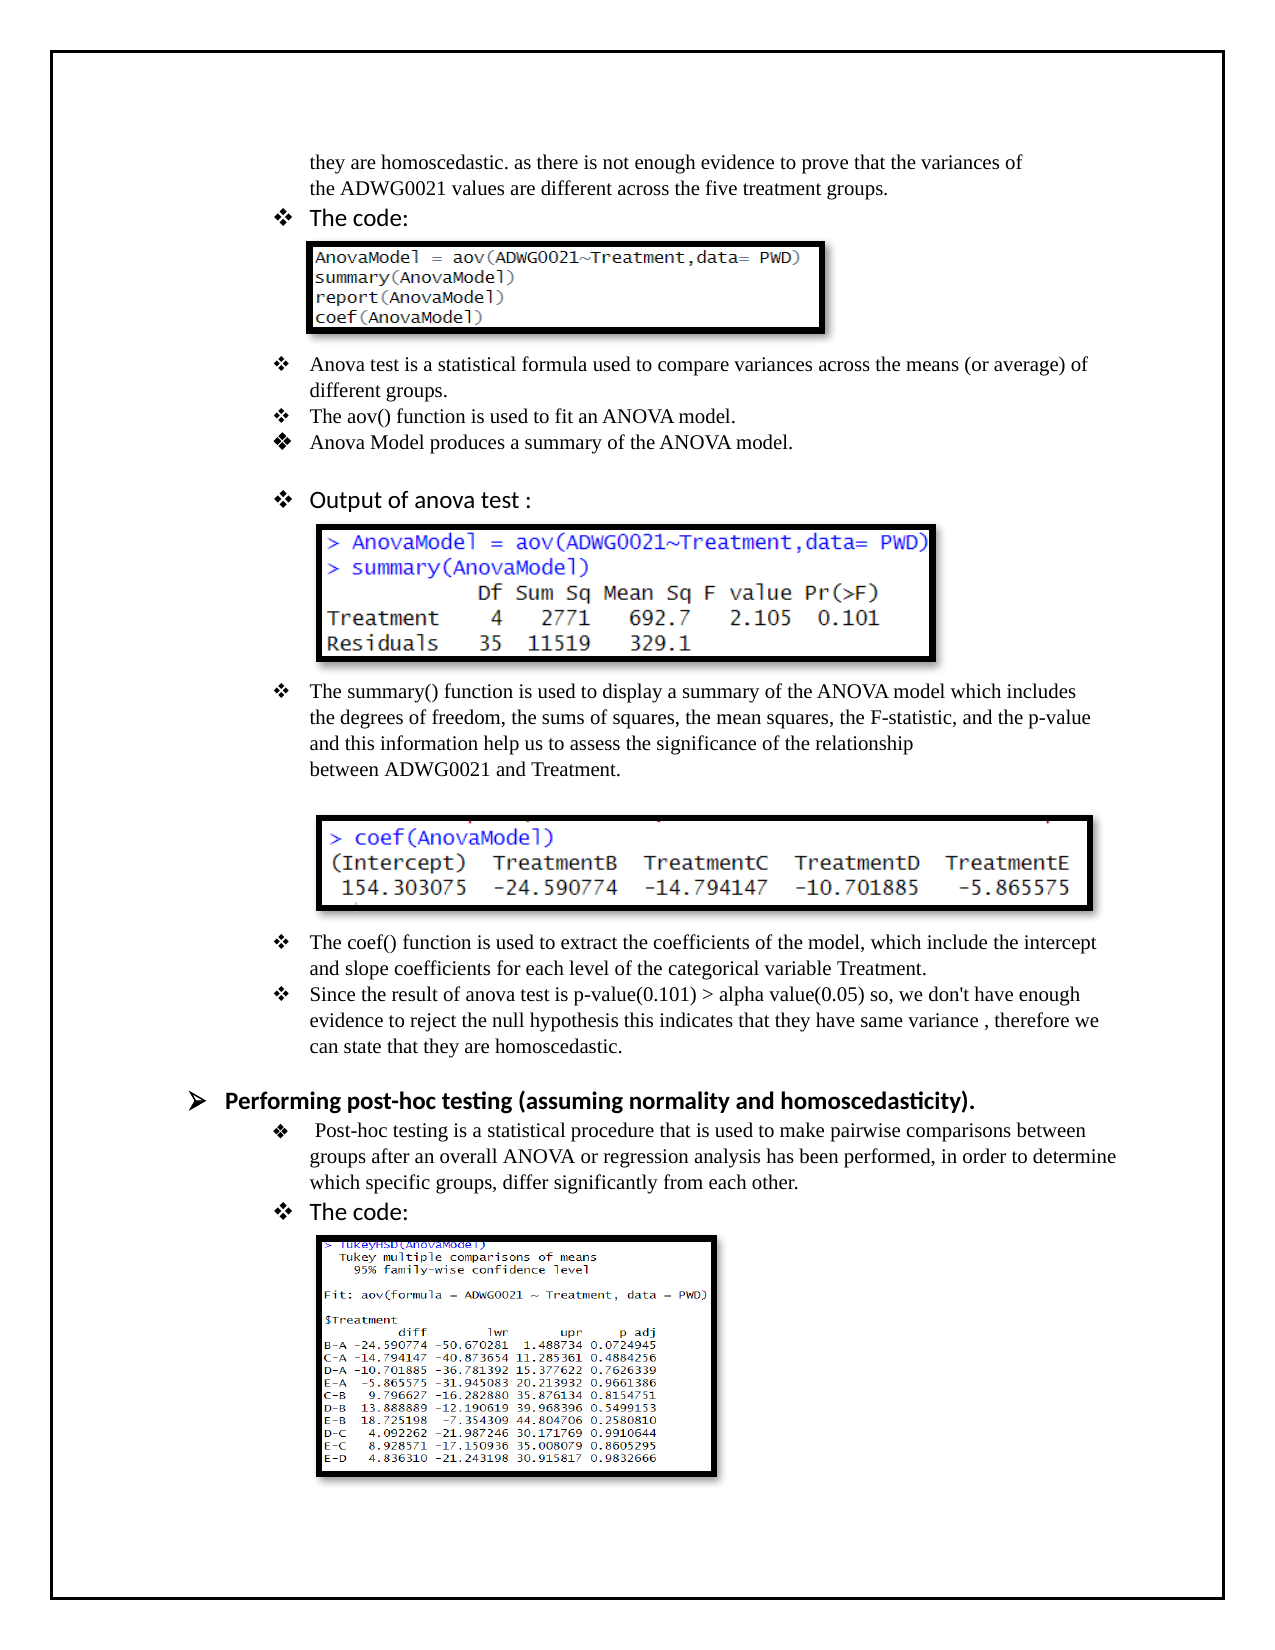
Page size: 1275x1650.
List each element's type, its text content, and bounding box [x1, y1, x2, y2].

list The aov() function is used to fit an ANOVA model. [272, 404, 1125, 428]
picture [313, 247, 819, 327]
list The coef() function is used to extract the coefficients of the model, which include the intercept and slope coefficients for each level of the categorical variable Treatment. [272, 930, 1125, 980]
list The code: [272, 202, 1125, 232]
list Post-hoc testing is a statistical procedure that is used to make pairwise comparisons between groups after an overall ANOVA or regression analysis has been performed, in order to determine which specific groups, differ significantly from each other. [272, 1118, 1125, 1194]
list Output of anova test : [272, 484, 1125, 515]
list Anova test is a statistical formula used to compare variances across the means (or average) of different groups. [272, 352, 1125, 402]
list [272, 150, 1125, 200]
list Since the result of anova test is p-value(0.101) > alpha value(0.05) so, we don't have enough evidence to reject the null hypothesis this indicates that they have same variance , therefore we can state that they are homoscedastic. [272, 982, 1125, 1058]
picture [322, 1242, 711, 1471]
list The code: [272, 1196, 1125, 1227]
list The summary() function is used to display a summary of the ANOVA model which includes the degrees of freedom, the sums of squares, the mean squares, the F-statistic, and the p-value and this information help us to assess the significance of the relationship between ADWG0021 and Treatment. [272, 679, 1125, 781]
picture [322, 821, 1087, 905]
picture [322, 530, 929, 656]
list Anova Model produces a summary of the ANOVA model. [272, 430, 1125, 454]
list Performing post-hoc testing (assuming normality and homoscedasticity). [187, 1085, 1125, 1116]
